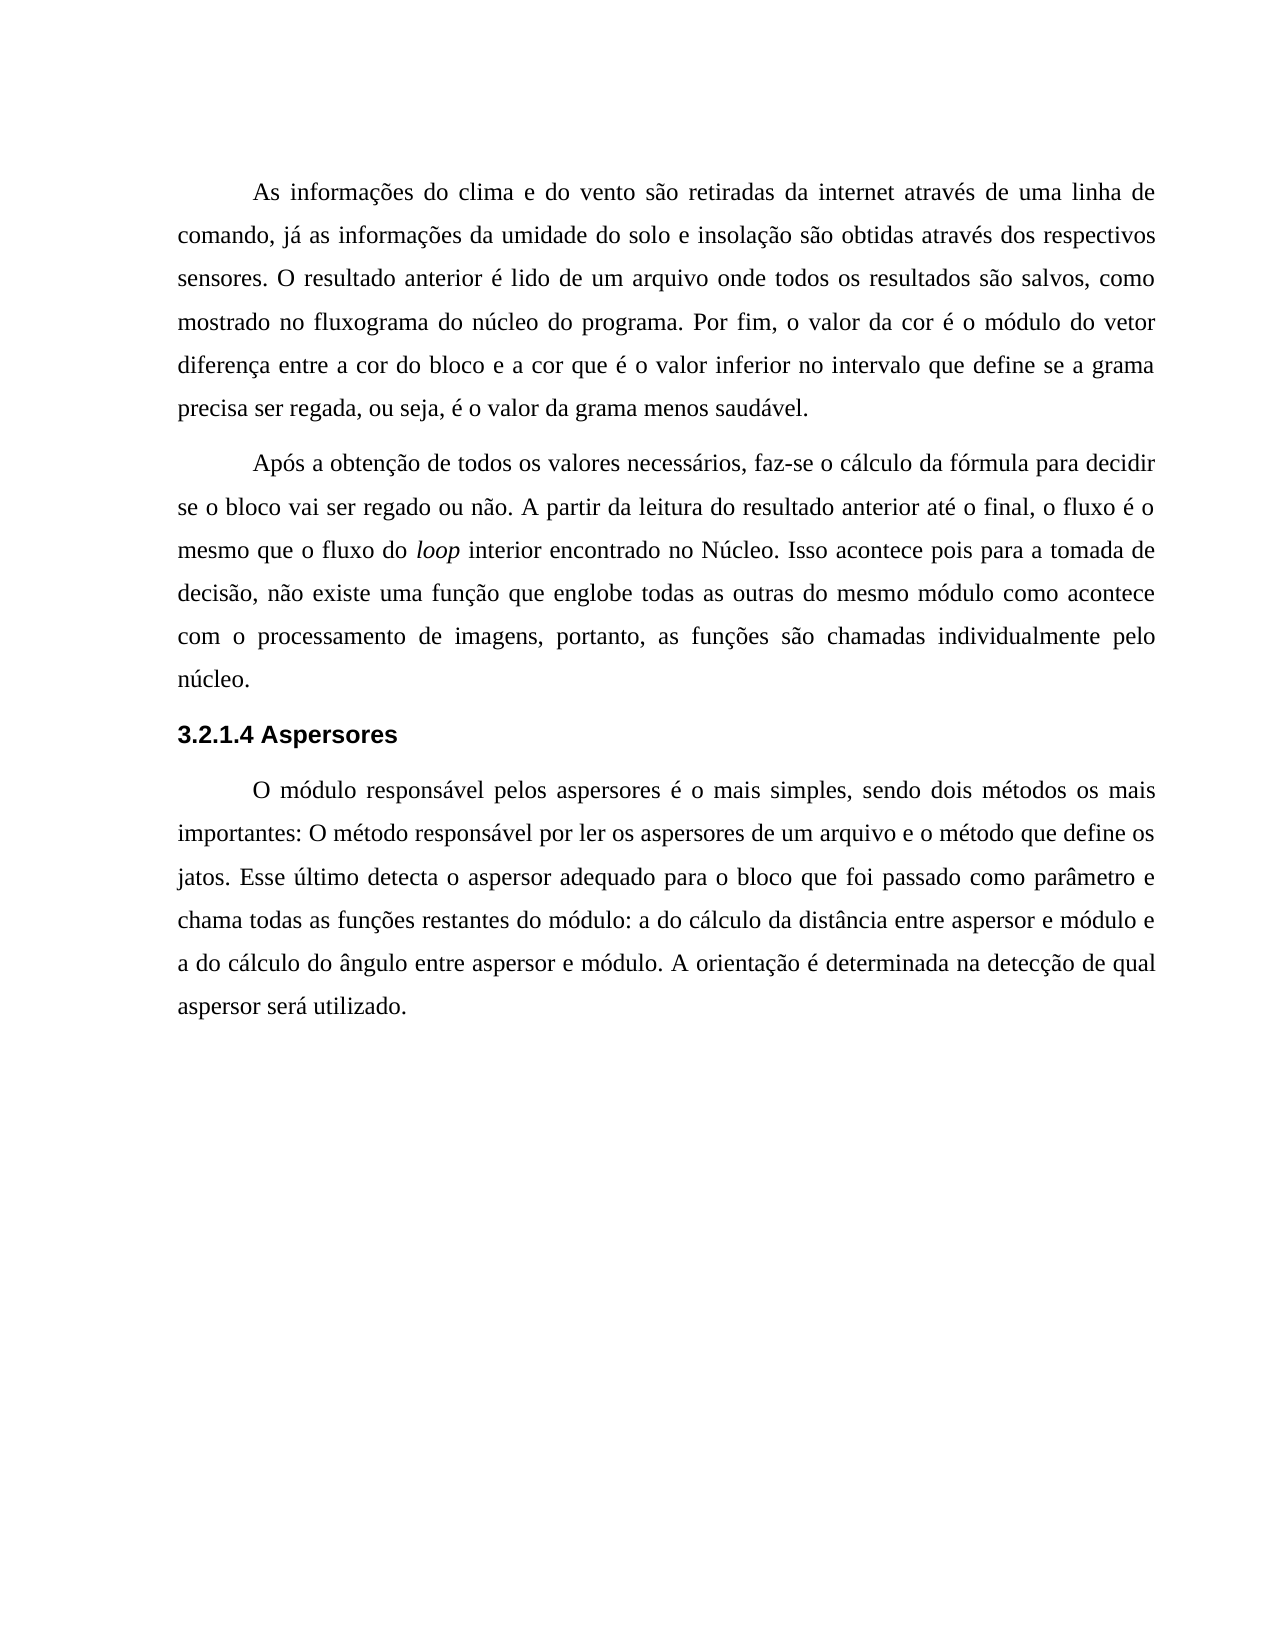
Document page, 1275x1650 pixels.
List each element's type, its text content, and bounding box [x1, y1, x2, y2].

text 3.2.1.4 Aspersores [177, 720, 1157, 748]
text O módulo responsável pelos aspersores é o mais simples, sendo dois métodos os mais importantes: O método responsável por ler os aspersores de um arquivo e o método que define os jatos. Esse último detecta o aspersor adequado para o bloco que foi passado como parâmetro e chama todas as funções restantes do módulo: a do cálculo da distância entre aspersor e módulo e a do cálculo do ângulo entre aspersor e módulo. A orientação é determinada na detecção de qual aspersor será utilizado. [177, 775, 1157, 1020]
text As informações do clima e do vento são retiradas da internet através de uma linha de comando, já as informações da umidade do solo e insolação são obtidas através dos respectivos sensores. O resultado anterior é lido de um arquivo onde todos os resultados são salvos, como mostrado no fluxograma do núcleo do programa. Por fim, o valor da cor é o módulo do vetor diferença entre a cor do bloco e a cor que é o valor inferior no intervalo que define se a grama precisa ser regada, ou seja, é o valor da grama menos saudável. [177, 177, 1157, 422]
text Após a obtenção de todos os valores necessários, faz-se o cálculo da fórmula para decidir se o bloco vai ser regado ou não. A partir da leitura do resultado anterior até o final, o fluxo é o mesmo que o fluxo do loop interior encontrado no Núcleo. Isso acontece pois para a tomada de decisão, não existe uma função que englobe todas as outras do mesmo módulo como acontece com o processamento de imagens, portanto, as funções são chamadas individualmente pelo núcleo. [177, 448, 1157, 693]
